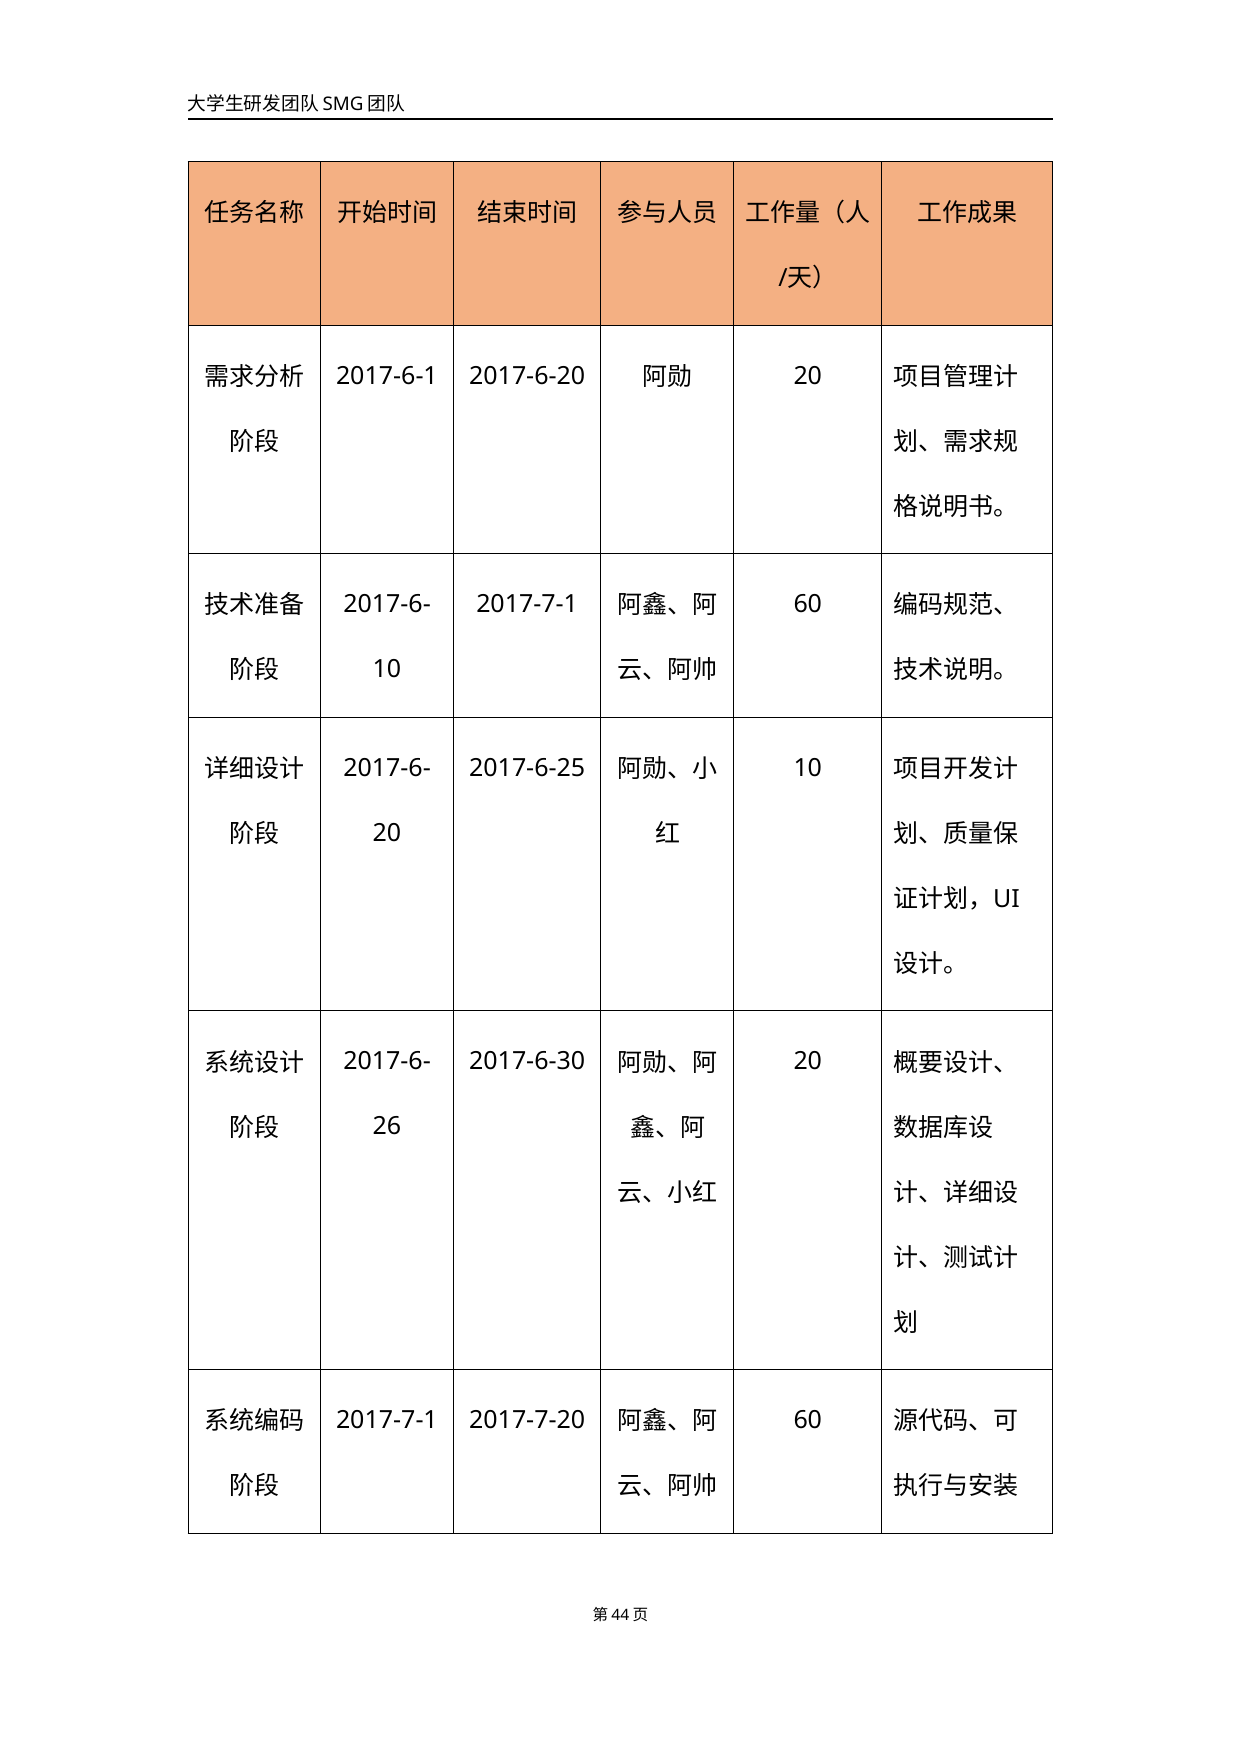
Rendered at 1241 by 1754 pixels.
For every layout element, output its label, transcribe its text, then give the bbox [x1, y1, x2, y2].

table_cell 阿鑫、阿云、阿帅 [601, 1370, 733, 1532]
table_cell 2017-6-30 [454, 1011, 600, 1369]
table_cell 2017-6-10 [321, 554, 453, 717]
table_cell 概要设计、数据库设计、详细设计、测试计划 [882, 1011, 1052, 1369]
table_cell 20 [734, 326, 881, 553]
table_cell 2017-6-20 [454, 326, 600, 553]
table_cell 2017-7-1 [321, 1370, 453, 1532]
table_cell 2017-6-20 [321, 718, 453, 1010]
table_cell 60 [734, 1370, 881, 1532]
table_header 参与人员 [601, 162, 733, 325]
table_cell 2017-6-25 [454, 718, 600, 1010]
table_cell 源代码、可执行与安装文件。 [882, 1370, 1052, 1532]
table_cell 60 [734, 554, 881, 717]
table_cell 阿勋 [601, 326, 733, 553]
table_cell 项目管理计划、需求规格说明书。 [882, 326, 1052, 553]
table_header 工作成果 [882, 162, 1052, 325]
table_header 工作量（人/天） [734, 162, 881, 325]
table_cell 20 [734, 1011, 881, 1369]
table_cell 系统编码阶段 [189, 1370, 320, 1532]
table_header 开始时间 [321, 162, 453, 325]
table_cell 编码规范、技术说明。 [882, 554, 1052, 717]
table_cell 2017-7-1 [454, 554, 600, 717]
table_cell 2017-6-1 [321, 326, 453, 553]
table_cell 技术准备阶段 [189, 554, 320, 717]
table_cell 系统设计阶段 [189, 1011, 320, 1369]
table_header 结束时间 [454, 162, 600, 325]
table_cell 10 [734, 718, 881, 1010]
table_cell 阿勋、阿鑫、阿云、小红 [601, 1011, 733, 1369]
table_cell 详细设计阶段 [189, 718, 320, 1010]
table_cell 2017-6-26 [321, 1011, 453, 1369]
table_cell 需求分析阶段 [189, 326, 320, 553]
table_cell 2017-7-20 [454, 1370, 600, 1532]
table_cell 阿勋、小红 [601, 718, 733, 1010]
table_cell 阿鑫、阿云、阿帅 [601, 554, 733, 717]
table_header 任务名称 [189, 162, 320, 325]
table_cell 项目开发计划、质量保证计划，UI设计。 [882, 718, 1052, 1010]
